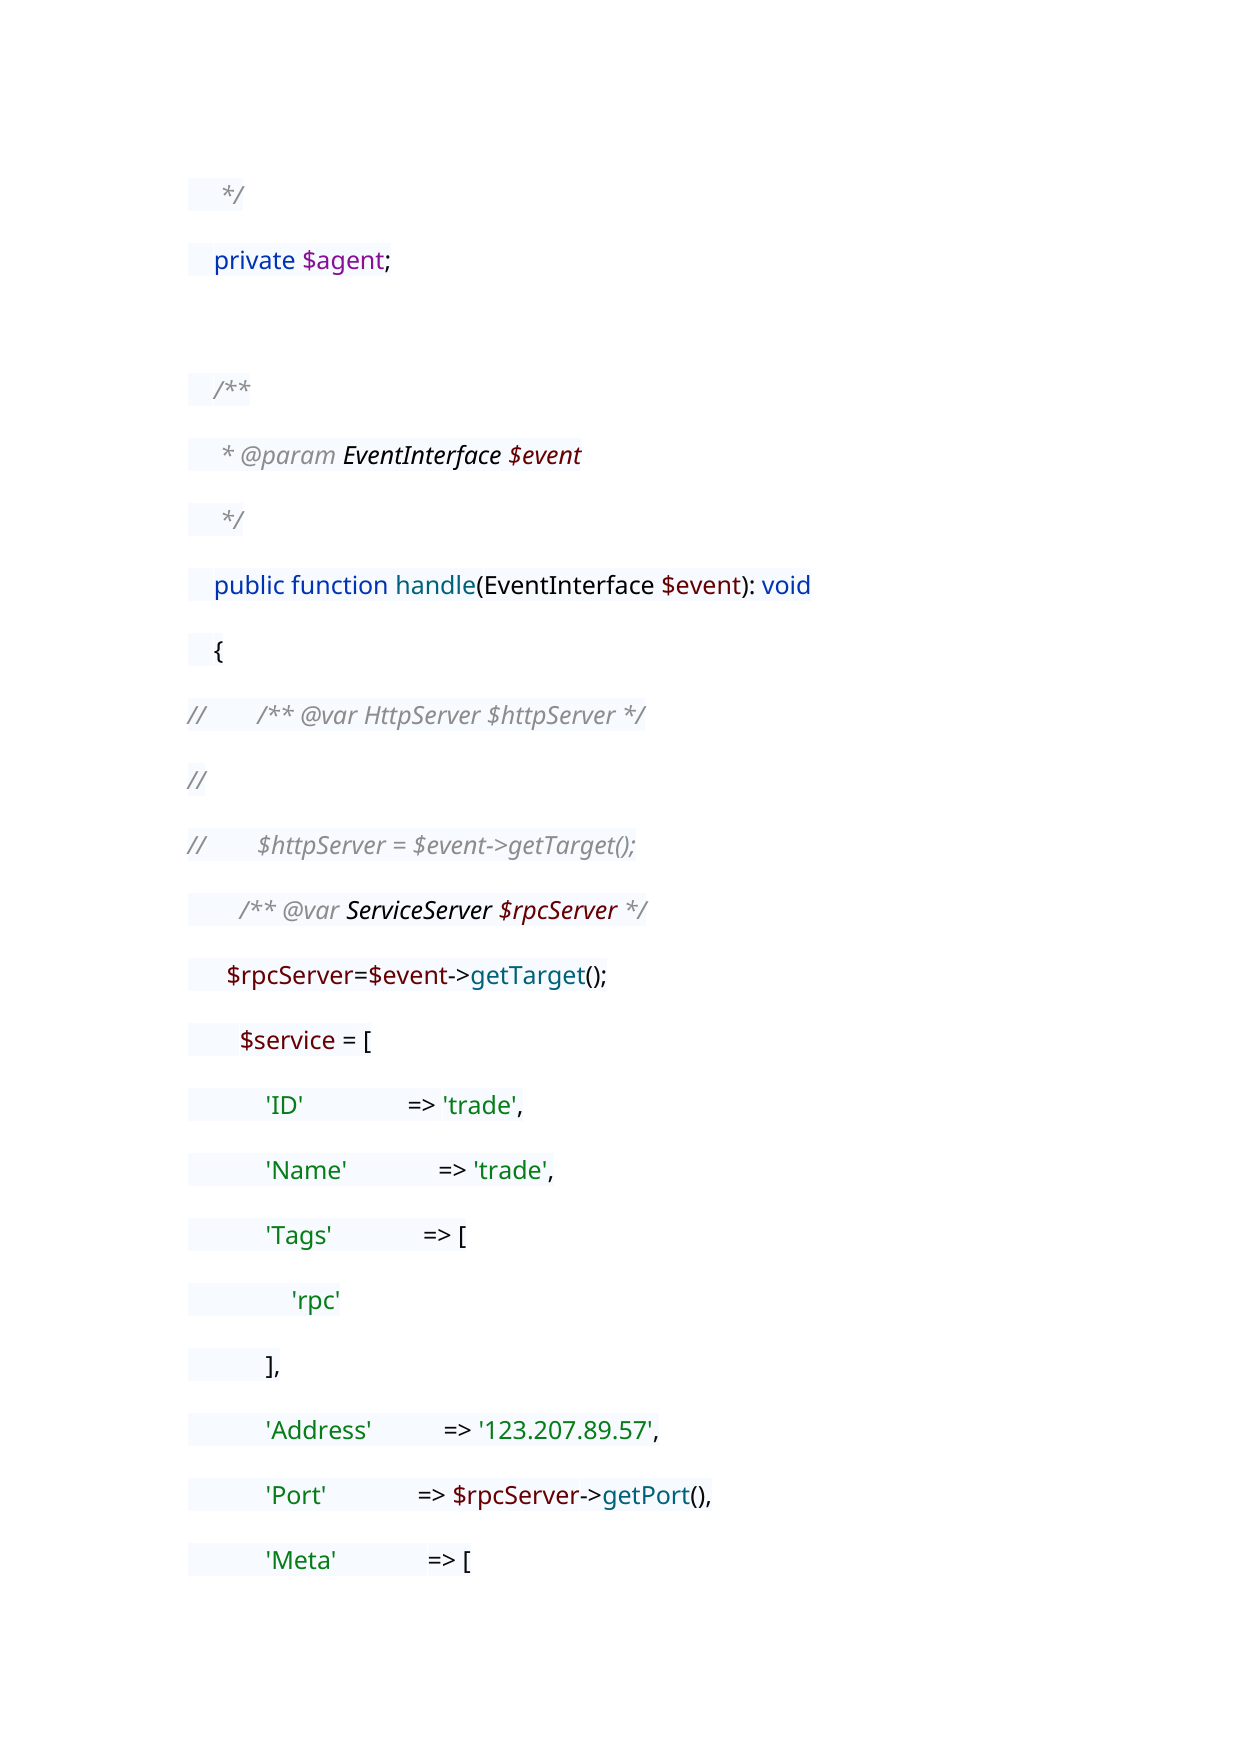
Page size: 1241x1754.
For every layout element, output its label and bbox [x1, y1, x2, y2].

text [187, 162, 1053, 1592]
